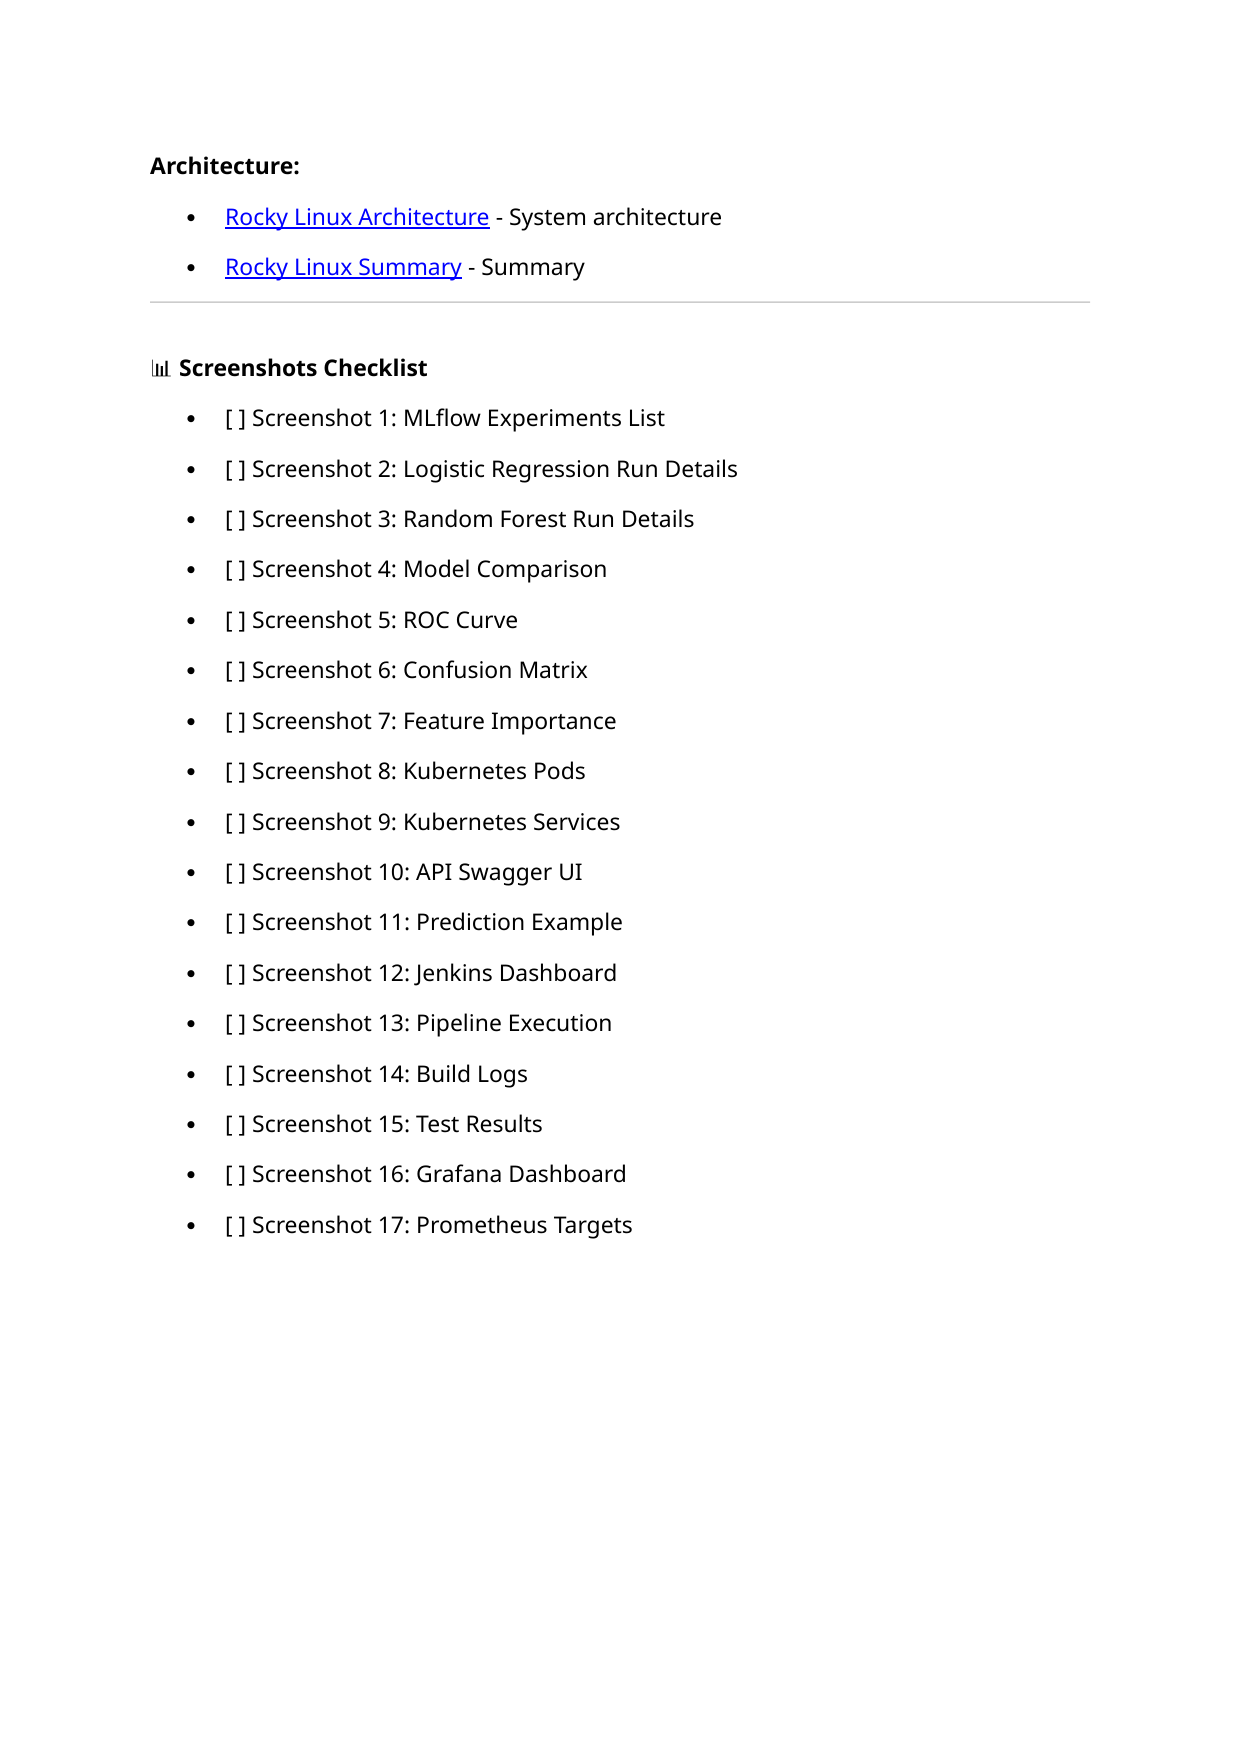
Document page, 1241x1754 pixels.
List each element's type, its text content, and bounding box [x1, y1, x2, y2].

list [ ] Screenshot 12: Jenkins Dashboard [187, 957, 1090, 988]
list [ ] Screenshot 7: Feature Importance [187, 704, 1090, 736]
list [ ] Screenshot 16: Grafana Dashboard [187, 1158, 1090, 1189]
list Rocky Linux Architecture - System architecture [187, 200, 1090, 232]
list [ ] Screenshot 9: Kubernetes Services [187, 805, 1090, 837]
list [ ] Screenshot 5: ROC Curve [187, 604, 1090, 635]
list [ ] Screenshot 15: Test Results [187, 1108, 1090, 1139]
list [ ] Screenshot 1: MLflow Experiments List [187, 402, 1090, 433]
list [ ] Screenshot 4: Model Comparison [187, 553, 1090, 584]
list [ ] Screenshot 8: Kubernetes Pods [187, 755, 1090, 786]
list [ ] Screenshot 14: Build Logs [187, 1057, 1090, 1089]
list [ ] Screenshot 11: Prediction Example [187, 906, 1090, 937]
list [ ] Screenshot 6: Confusion Matrix [187, 654, 1090, 685]
list [ ] Screenshot 10: API Swagger UI [187, 856, 1090, 887]
list [ ] Screenshot 17: Prometheus Targets [187, 1209, 1090, 1240]
text Architecture: [150, 150, 1090, 181]
list [ ] Screenshot 3: Random Forest Run Details [187, 503, 1090, 534]
list Rocky Linux Summary - Summary [187, 251, 1090, 282]
list [ ] Screenshot 2: Logistic Regression Run Details [187, 452, 1090, 484]
list [ ] Screenshot 13: Pipeline Execution [187, 1007, 1090, 1038]
text 📊 Screenshots Checklist [150, 352, 1090, 383]
